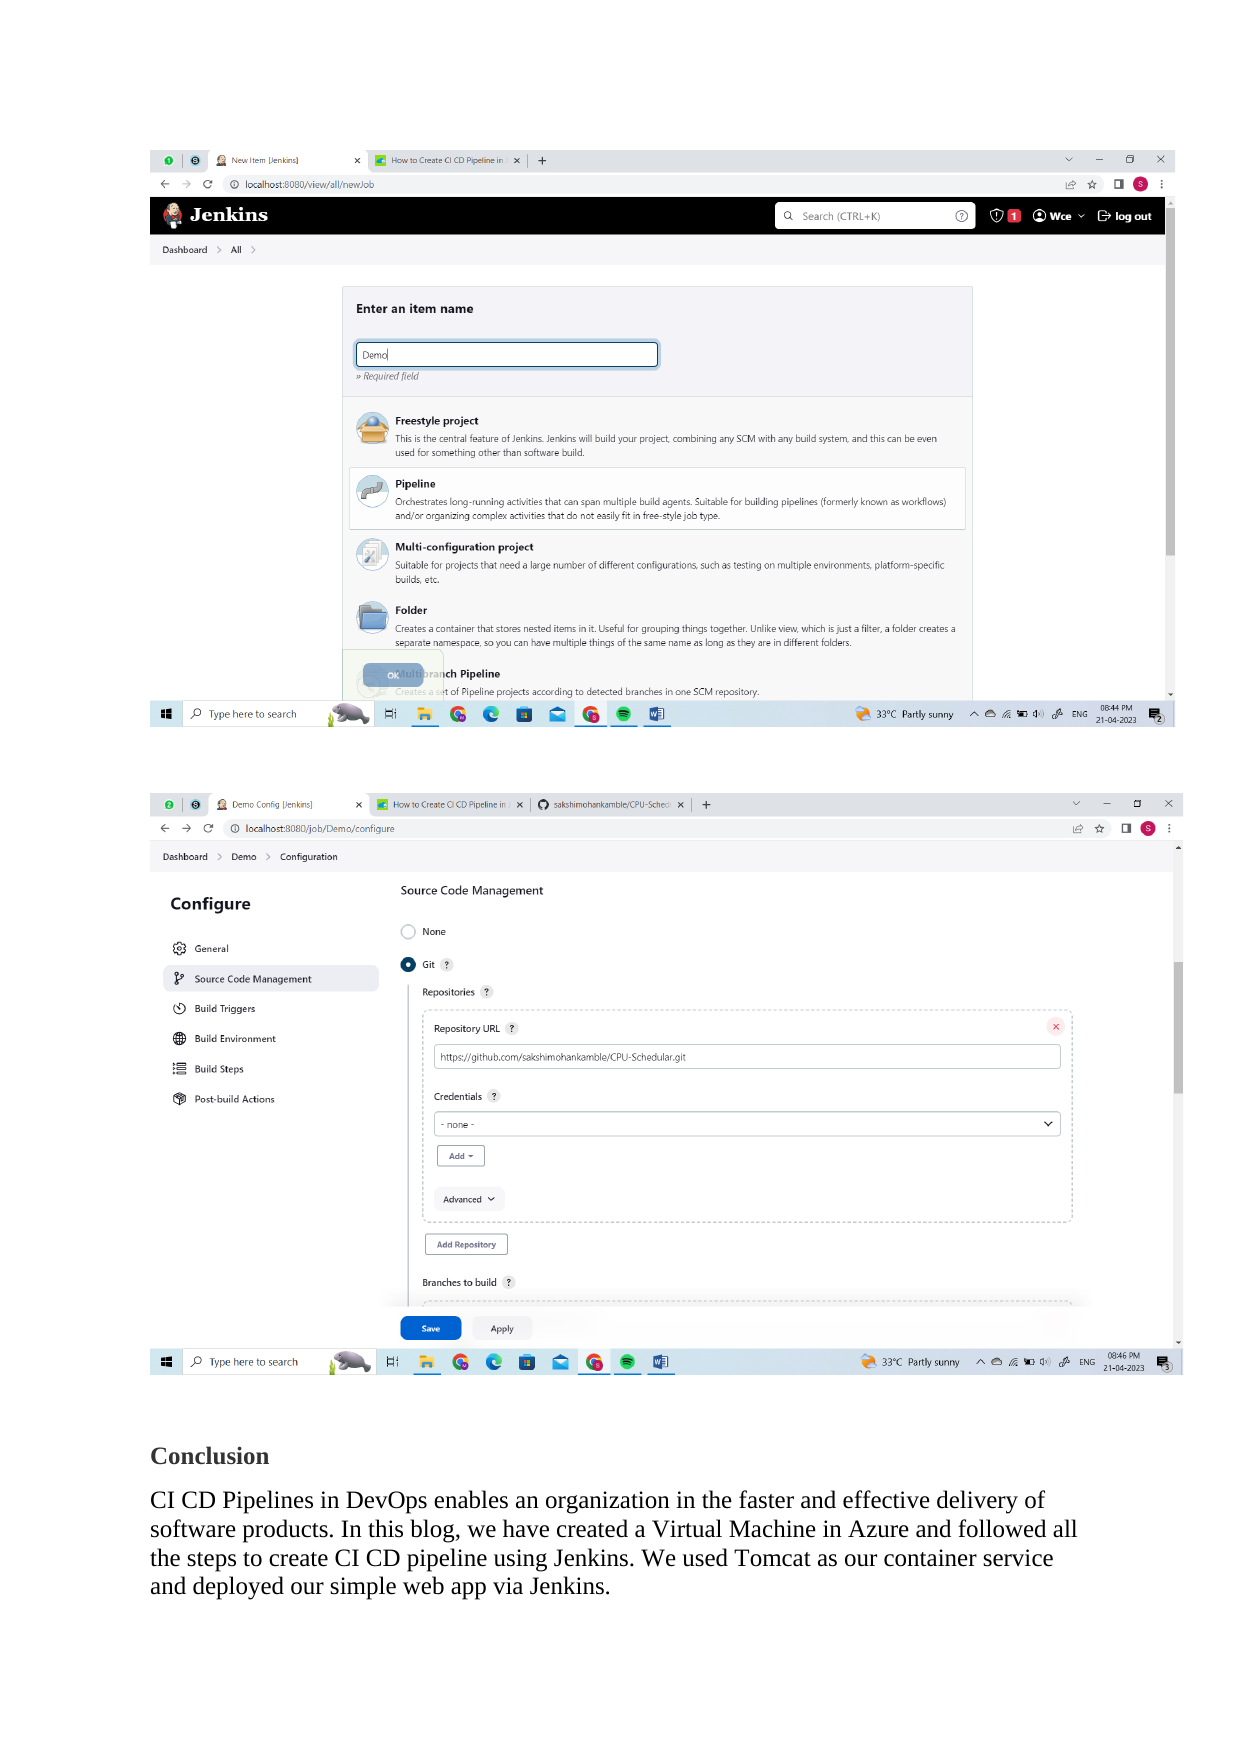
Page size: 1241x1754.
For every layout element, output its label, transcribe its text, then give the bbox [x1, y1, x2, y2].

picture [150, 793, 1184, 1375]
subtitle Conclusion [150, 1441, 1090, 1469]
text CI CD Pipelines in DevOps enables an organization in the faster and effective delivery of software products. In this blog, we have created a Virtual Machine in Azure and followed all the steps to create CI CD pipeline using Jenkins. We used Tomcat as our container service and deployed our simple web app via Jenkins. [150, 1485, 1090, 1600]
picture [150, 150, 1175, 727]
